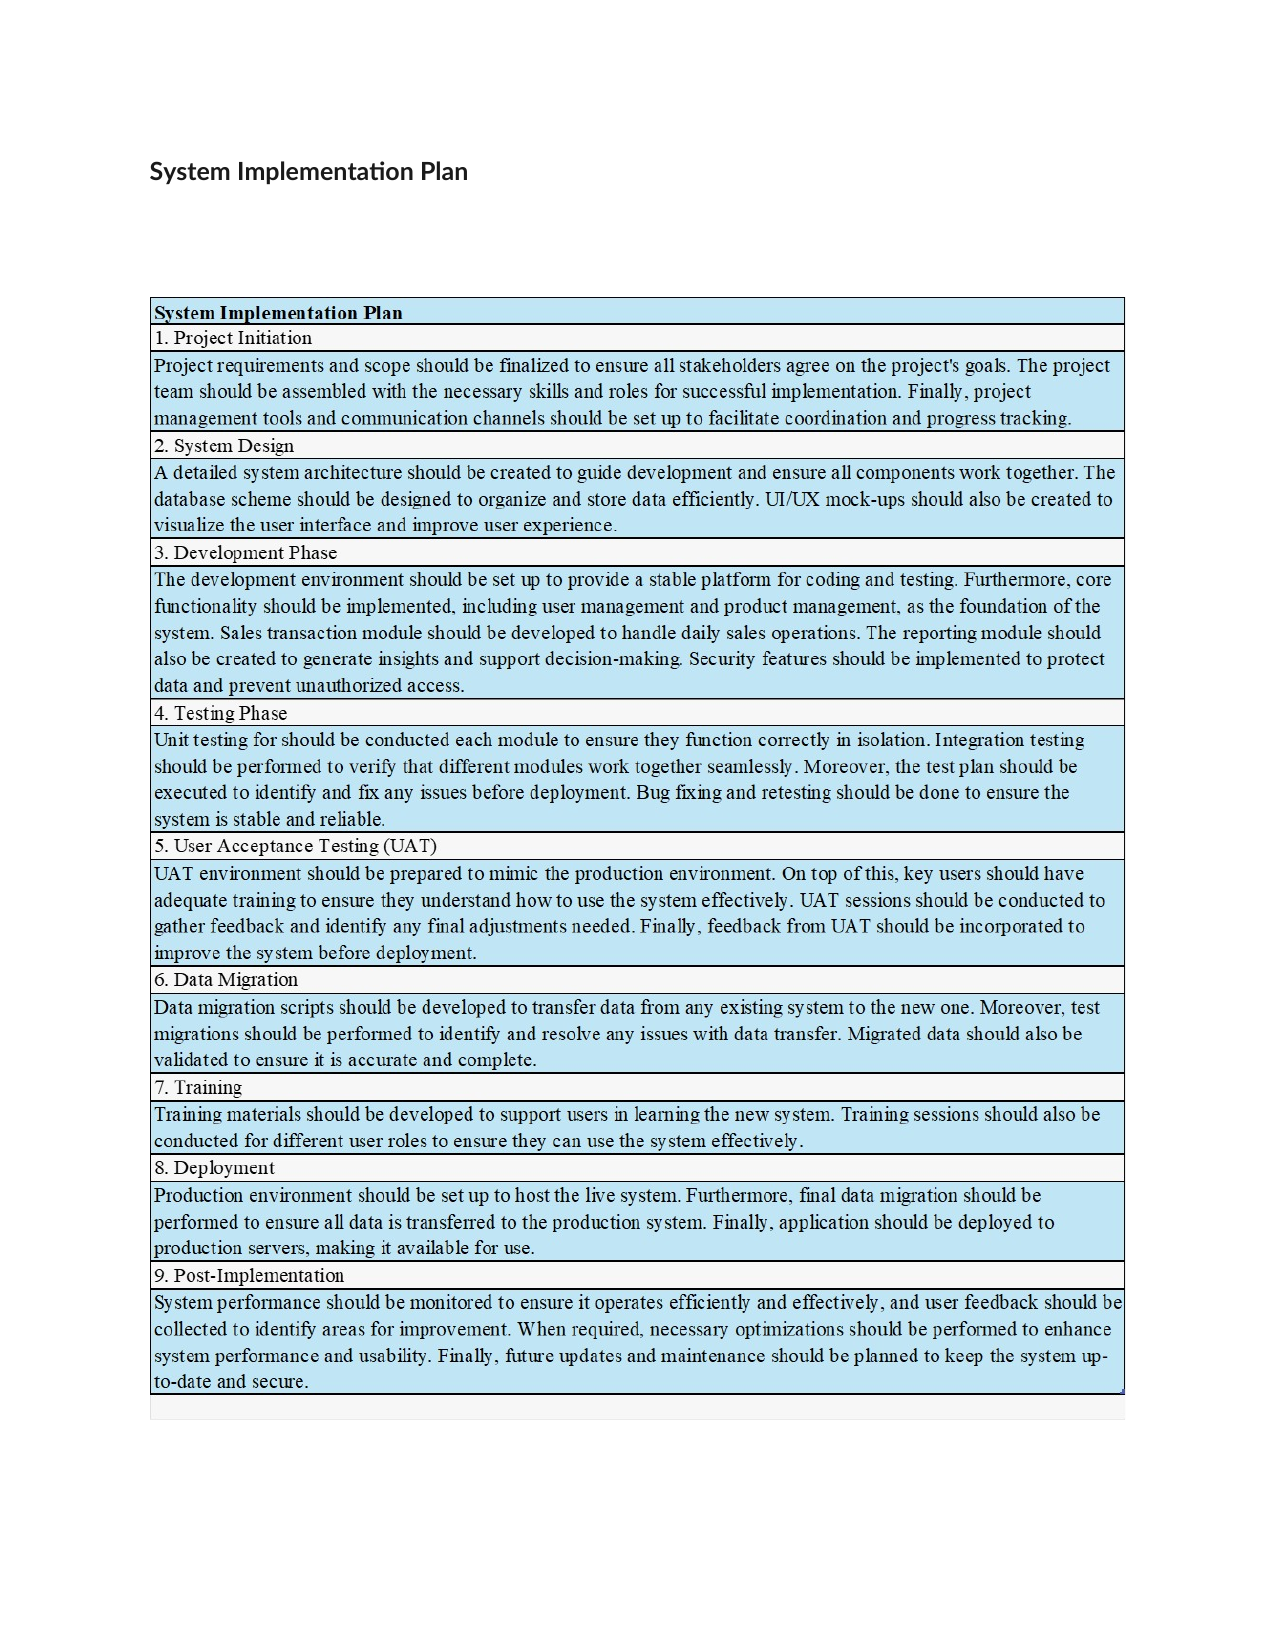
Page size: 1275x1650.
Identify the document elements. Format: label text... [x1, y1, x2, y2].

picture [150, 297, 1125, 1420]
subtitle System Implementation Plan [149, 155, 1125, 185]
